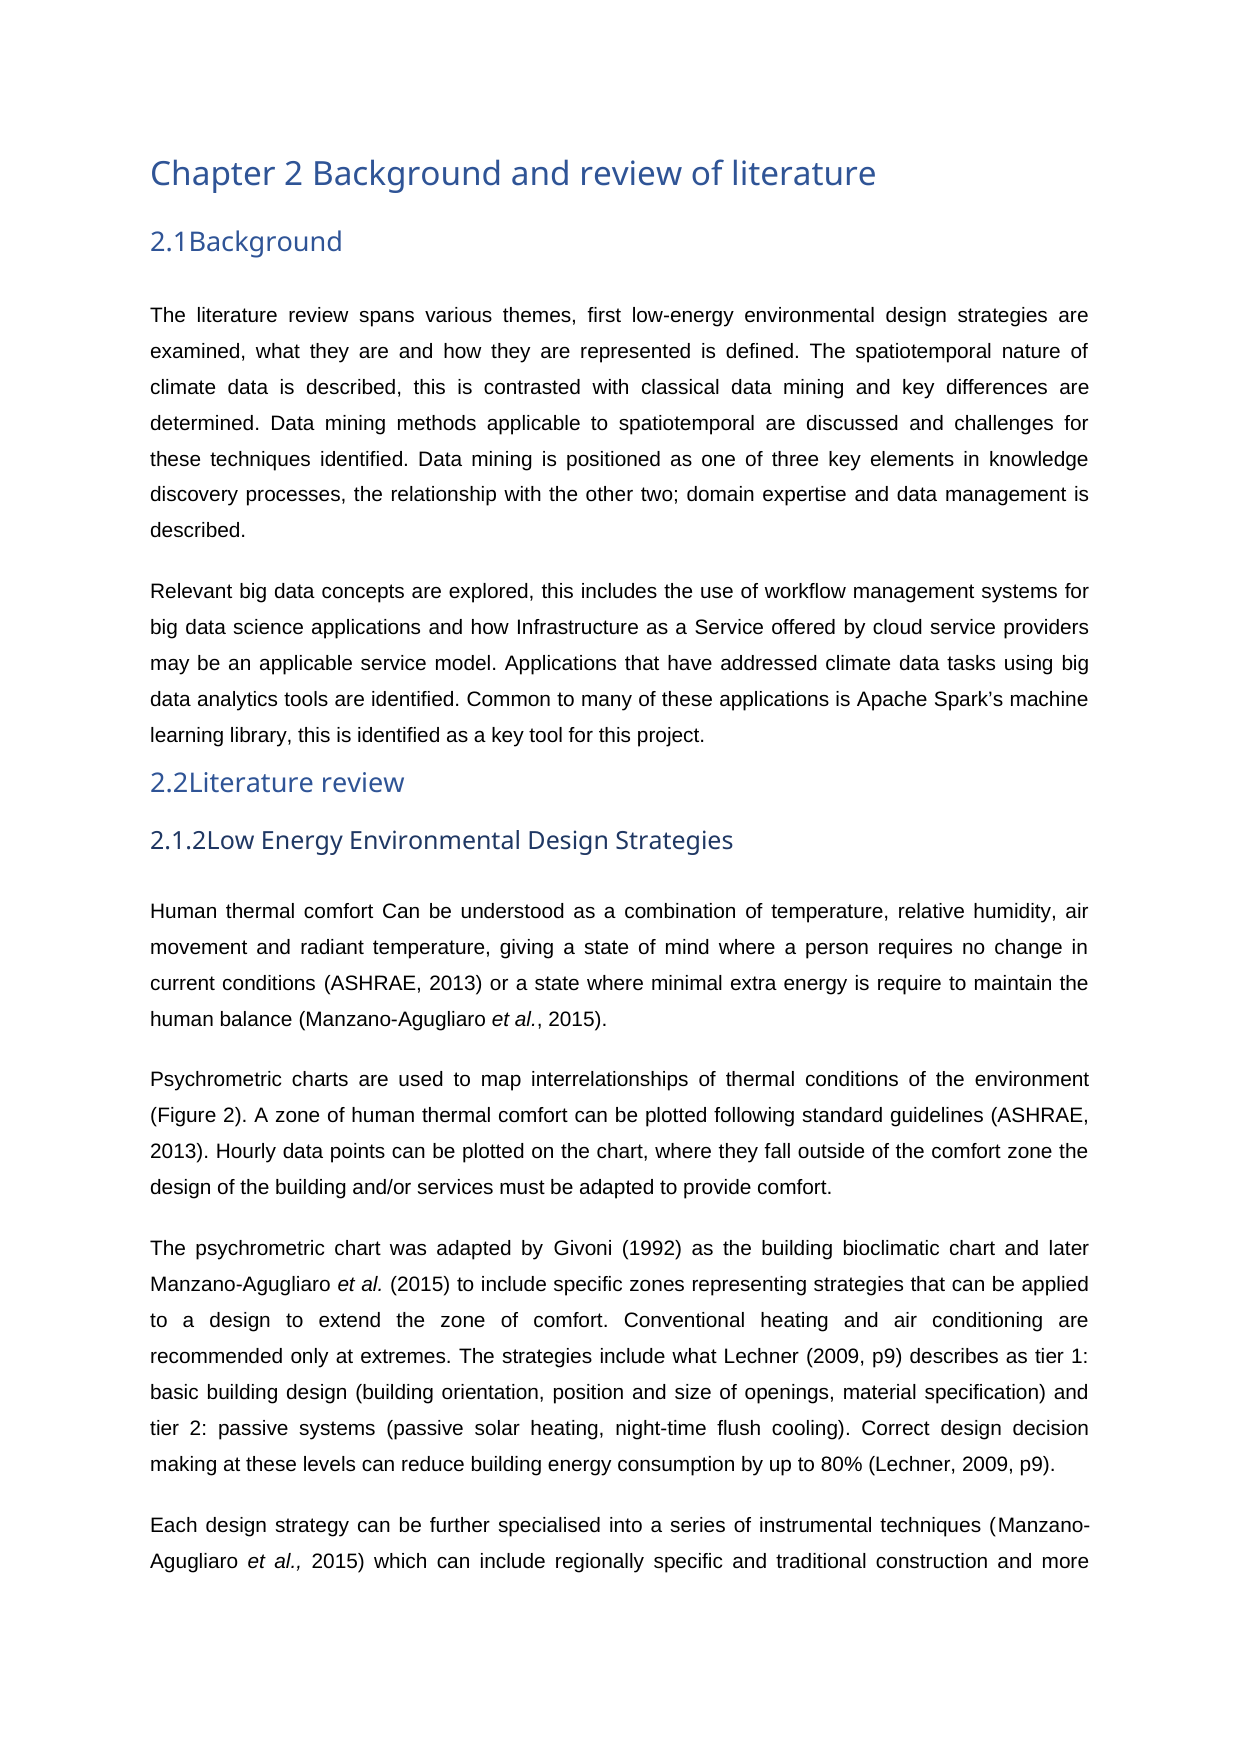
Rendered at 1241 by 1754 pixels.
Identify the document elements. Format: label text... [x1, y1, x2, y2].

subtitle Low Energy Environmental Design Strategies [150, 822, 1090, 857]
text The literature review spans various themes, first low-energy environmental design strategies are examined, what they are and how they are represented is defined. The spatiotemporal nature of climate data is described, this is contrasted with classical data mining and key differences are determined. Data mining methods applicable to spatiotemporal are discussed and challenges for these techniques identified. Data mining is positioned as one of three key elements in knowledge discovery processes, the relationship with the other two; domain expertise and data management is described. [150, 303, 1090, 542]
text The psychrometric chart was adapted by Givoni (1992) as the building bioclimatic chart and later Manzano-Agugliaro et al. (2015) to include specific zones representing strategies that can be applied to a design to extend the zone of comfort. Conventional heating and air conditioning are recommended only at extremes. The strategies include what Lechner (2009, p9) describes as tier 1: basic building design (building orientation, position and size of openings, material specification) and tier 2: passive systems (passive solar heating, night-time flush cooling). Correct design decision making at these levels can reduce building energy consumption by up to 80% (Lechner, 2009, p9). [150, 1236, 1090, 1476]
subtitle Background and review of literature [150, 150, 1090, 195]
subtitle Literature review [150, 763, 1090, 800]
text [150, 1513, 1090, 1572]
text Human thermal comfort Can be understood as a combination of temperature, relative humidity, air movement and radiant temperature, giving a state of mind where a person requires no change in current conditions (ASHRAE, 2013) or a state where minimal extra energy is require to maintain the human balance (Manzano-Agugliaro et al., 2015). [150, 898, 1090, 1030]
text Relevant big data concepts are explored, this includes the use of workflow management systems for big data science applications and how Infrastructure as a Service offered by cloud service providers may be an applicable service model. Applications that have addressed climate data tasks using big data analytics tools are identified. Common to many of these applications is Apache Spark’s machine learning library, this is identified as a key tool for this project. [150, 579, 1090, 747]
subtitle Background [150, 222, 1090, 259]
text Psychrometric charts are used to map interrelationships of thermal conditions of the environment (Figure 2). A zone of human thermal comfort can be plotted following standard guidelines (ASHRAE, 2013). Hourly data points can be plotted on the chart, where they fall outside of the comfort zone the design of the building and/or services must be adapted to provide comfort. [150, 1067, 1090, 1199]
